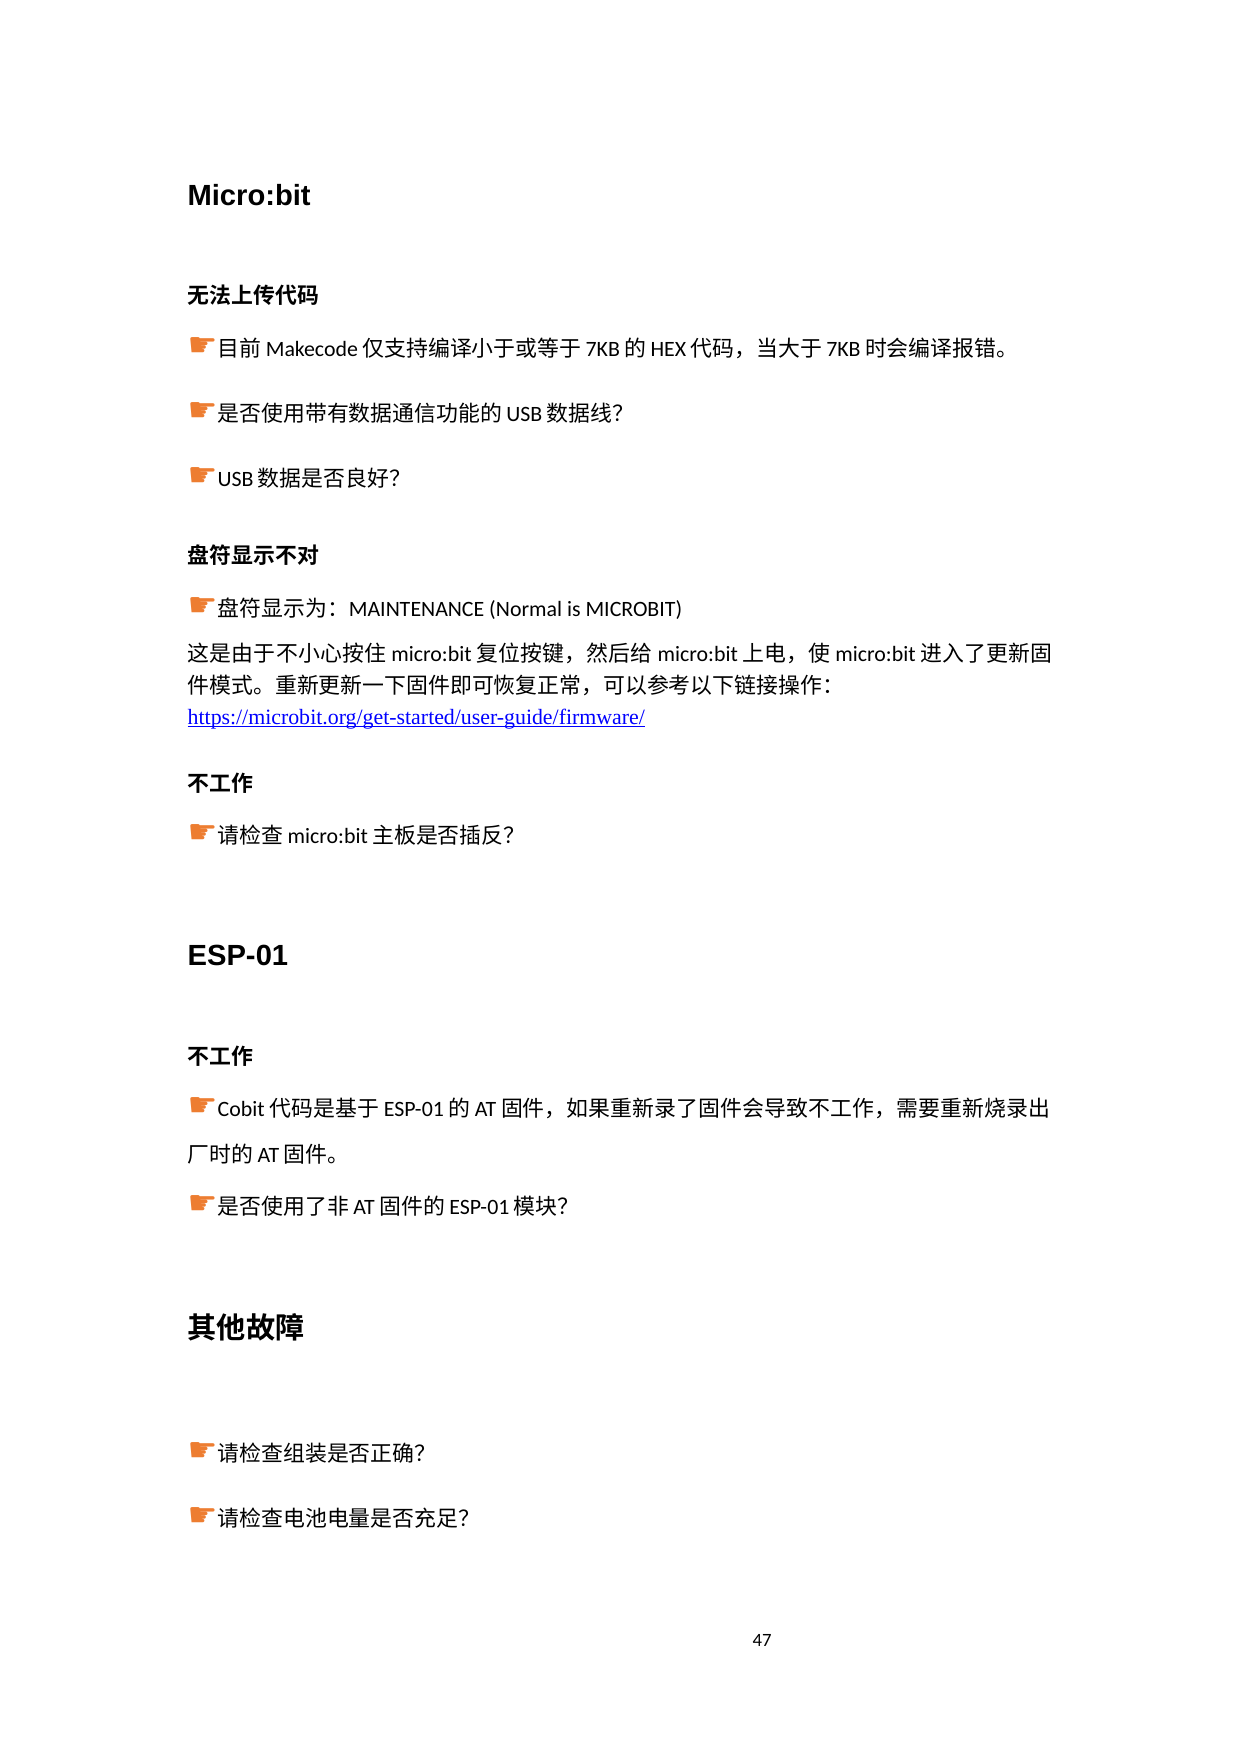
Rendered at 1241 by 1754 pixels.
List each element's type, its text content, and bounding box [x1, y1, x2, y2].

text 不工作 [187, 766, 1053, 798]
text ☛USB数据是否良好？ [187, 441, 1053, 506]
text ☛是否使用带有数据通信功能的USB数据线？ [187, 376, 1053, 441]
subtitle Micro:bit [187, 162, 1053, 227]
text ☛盘符显示为：MAINTENANCE (Normal is MICROBIT) [187, 571, 1053, 636]
text ☛请检查组装是否正确？ [187, 1416, 1053, 1481]
text ☛请检查micro:bit主板是否插反？ [187, 798, 1053, 863]
text 这是由于不小心按住micro:bit复位按键，然后给micro:bit上电，使micro:bit进入了更新固件模式。重新更新一下固件即可恢复正常，可以参考以下链接操作： [187, 636, 1053, 701]
text 盘符显示不对 [187, 538, 1053, 571]
text https://microbit.org/get-started/user-guide/firmware/ [187, 701, 1053, 733]
text ☛是否使用了非AT固件的ESP-01模块？ [187, 1169, 1053, 1234]
text 无法上传代码 [187, 278, 1053, 311]
text ☛请检查电池电量是否充足？ [187, 1481, 1053, 1546]
text 不工作 [187, 1039, 1053, 1071]
subtitle 其他故障 [187, 1293, 1053, 1358]
subtitle ESP-01 [187, 923, 1053, 988]
text ☛Cobit代码是基于ESP-01的AT固件，如果重新录了固件会导致不工作，需要重新烧录出厂时的AT固件。 [187, 1071, 1053, 1169]
text ☛目前Makecode仅支持编译小于或等于7KB的HEX代码，当大于7KB时会编译报错。 [187, 311, 1053, 376]
